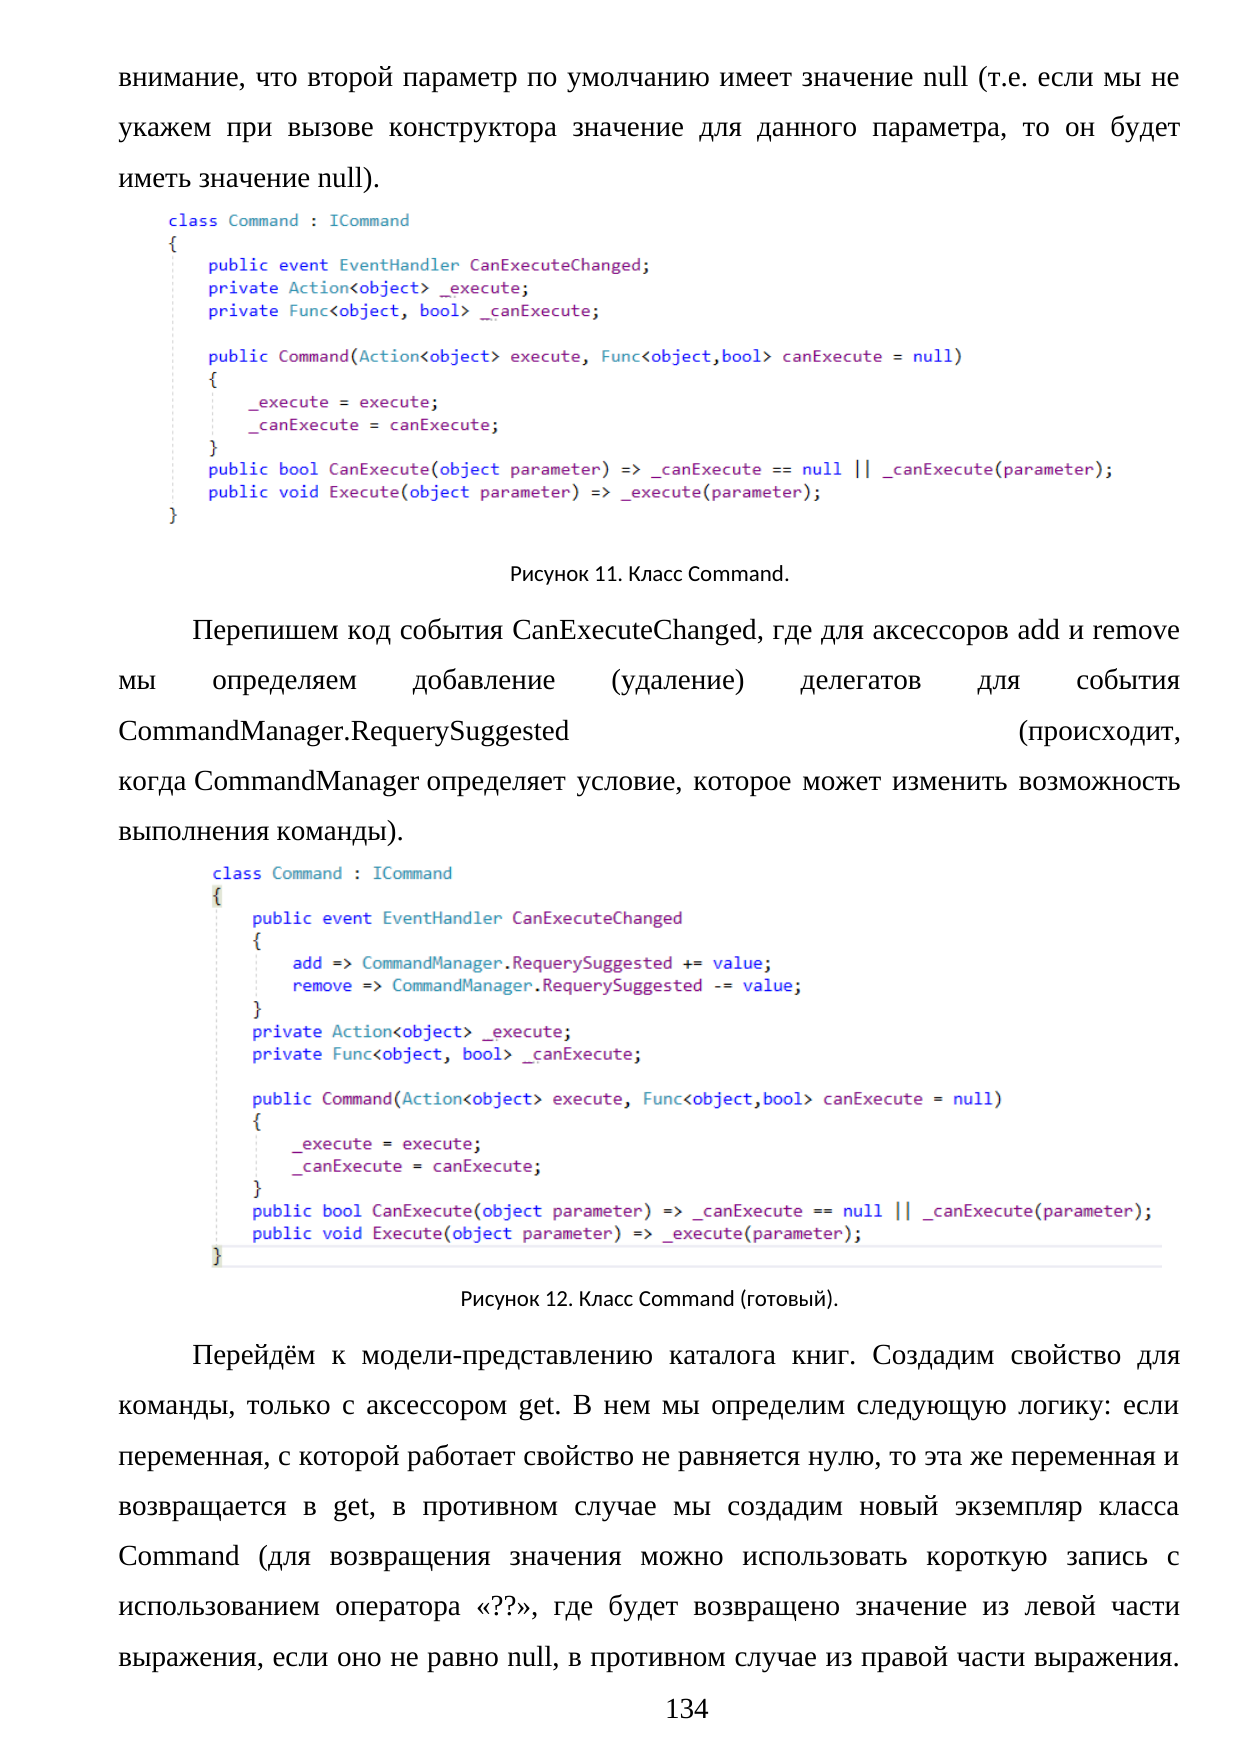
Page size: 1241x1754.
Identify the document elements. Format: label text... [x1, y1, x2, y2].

text Рисунок 12. Класс Command (готовый). [118, 1284, 1181, 1312]
text Перепишем код события CanExecuteChanged, где для аксессоров add и remove мы определяем добавление (удаление) делегатов для события CommandManager.RequerySuggested (происходит, когда CommandManager определяет условие, которое может изменить возможность выполнения команды). [118, 612, 1181, 847]
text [118, 59, 1181, 193]
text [118, 1337, 1181, 1672]
picture [162, 210, 1137, 534]
text Рисунок 11. Класс Command. [118, 559, 1181, 587]
picture [211, 863, 1162, 1284]
